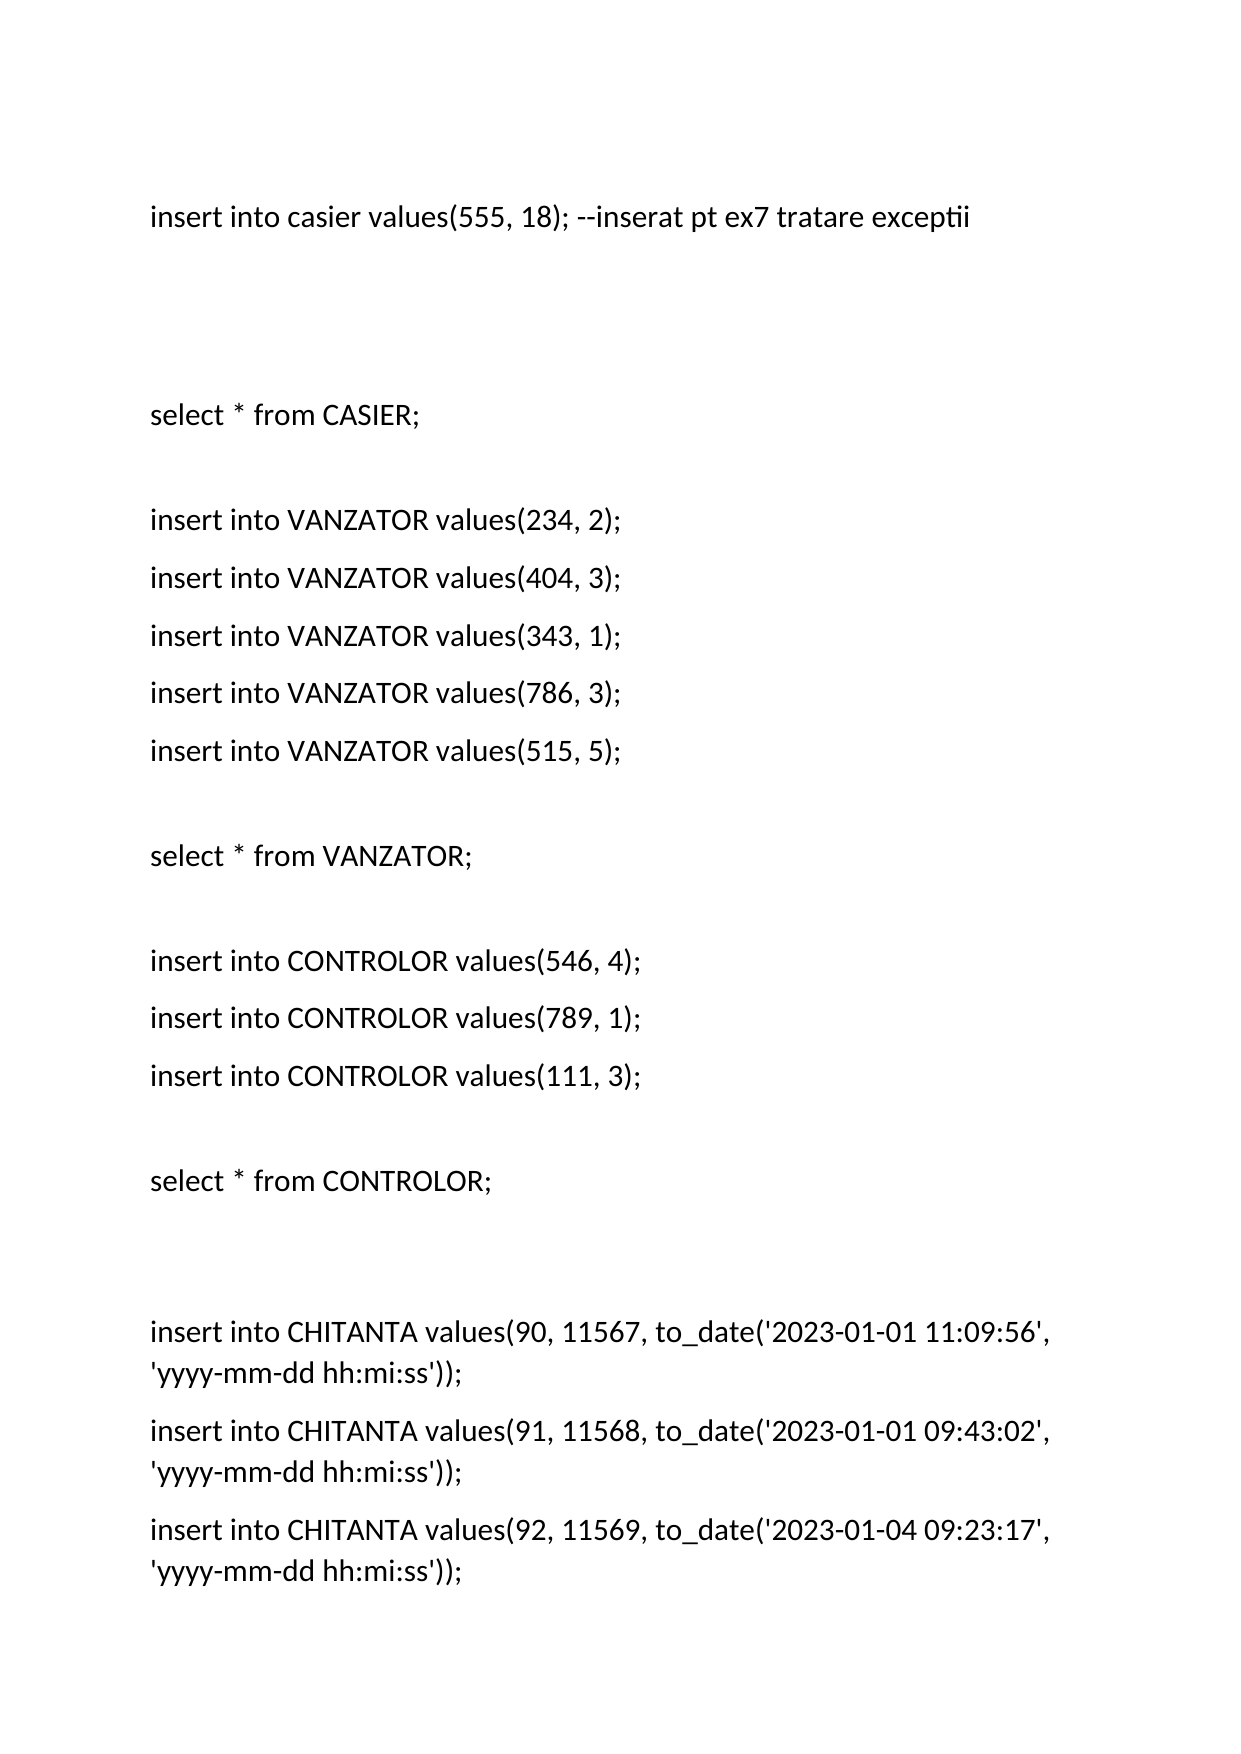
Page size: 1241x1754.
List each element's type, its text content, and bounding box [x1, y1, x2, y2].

text insert into CHITANTA values(92, 11569, to_date('2023-01-04 09:23:17', 'yyyy-mm-dd hh:mi:ss')); [150, 1510, 1090, 1590]
text insert into VANZATOR values(234, 2); [150, 500, 1090, 538]
text insert into VANZATOR values(343, 1); [150, 616, 1090, 654]
text select * from CASIER; [150, 395, 1090, 433]
text insert into CONTROLOR values(789, 1); [150, 998, 1090, 1037]
text insert into VANZATOR values(404, 3); [150, 558, 1090, 596]
text insert into VANZATOR values(786, 3); [150, 673, 1090, 712]
text insert into CHITANTA values(91, 11568, to_date('2023-01-01 09:43:02', 'yyyy-mm-dd hh:mi:ss')); [150, 1411, 1090, 1491]
text insert into CONTROLOR values(111, 3); [150, 1056, 1090, 1094]
text insert into casier values(555, 18); --inserat pt ex7 tratare exceptii [150, 197, 1090, 235]
text select * from CONTROLOR; [150, 1161, 1090, 1199]
text insert into VANZATOR values(515, 5); [150, 731, 1090, 769]
text insert into CHITANTA values(90, 11567, to_date('2023-01-01 11:09:56', 'yyyy-mm-dd hh:mi:ss')); [150, 1312, 1090, 1392]
text insert into CONTROLOR values(546, 4); [150, 941, 1090, 979]
text select * from VANZATOR; [150, 836, 1090, 874]
